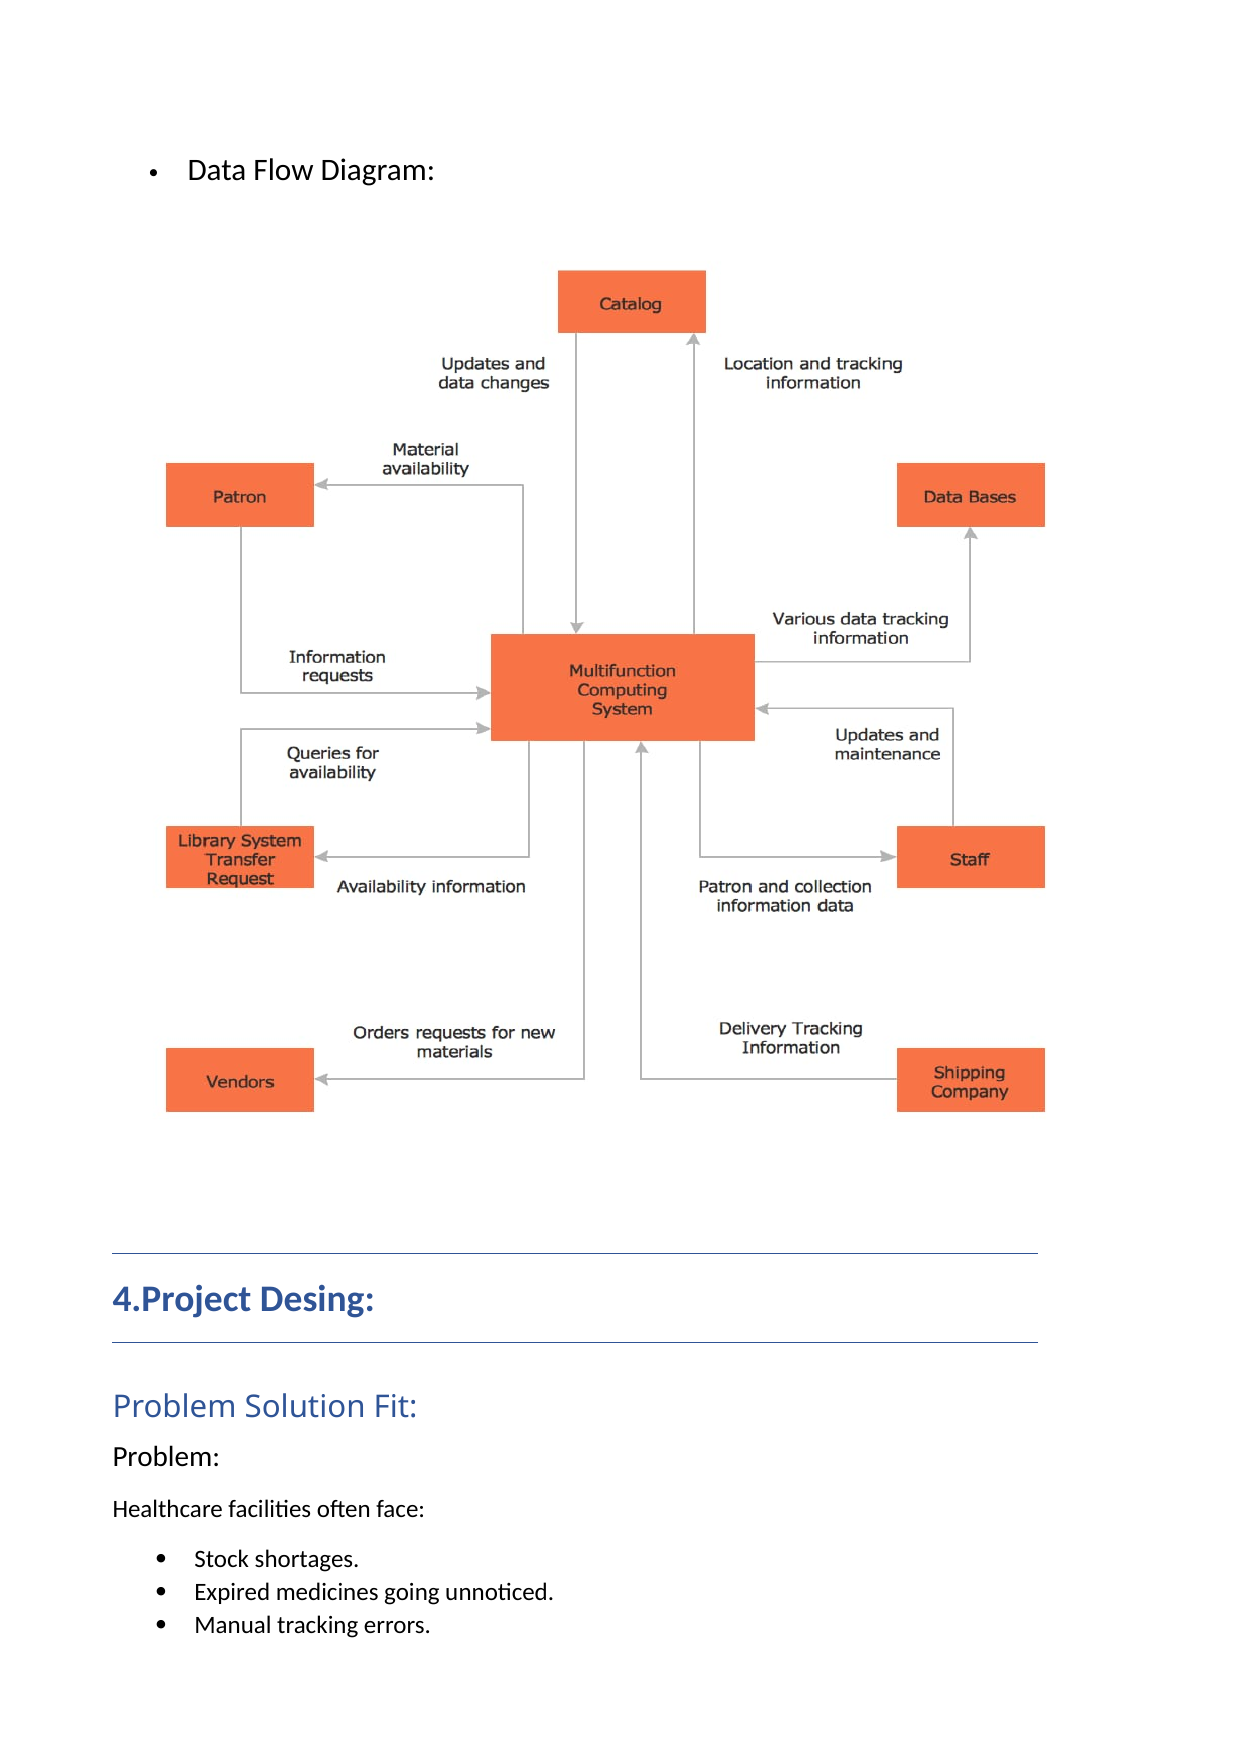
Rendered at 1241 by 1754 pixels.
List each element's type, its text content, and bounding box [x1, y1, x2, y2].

subtitle Problem Solution Fit: [112, 1384, 1128, 1427]
list Stock shortages. [157, 1543, 1128, 1573]
picture [137, 219, 1093, 1164]
list Expired medicines going unnoticed. [157, 1576, 1128, 1606]
text 4.Project Desing: [112, 1254, 1038, 1342]
list Data Flow Diagram: [150, 150, 1128, 188]
list Manual tracking errors. [157, 1609, 1128, 1639]
text Problem: [112, 1438, 1128, 1474]
text Healthcare facilities often face: [112, 1493, 1128, 1524]
